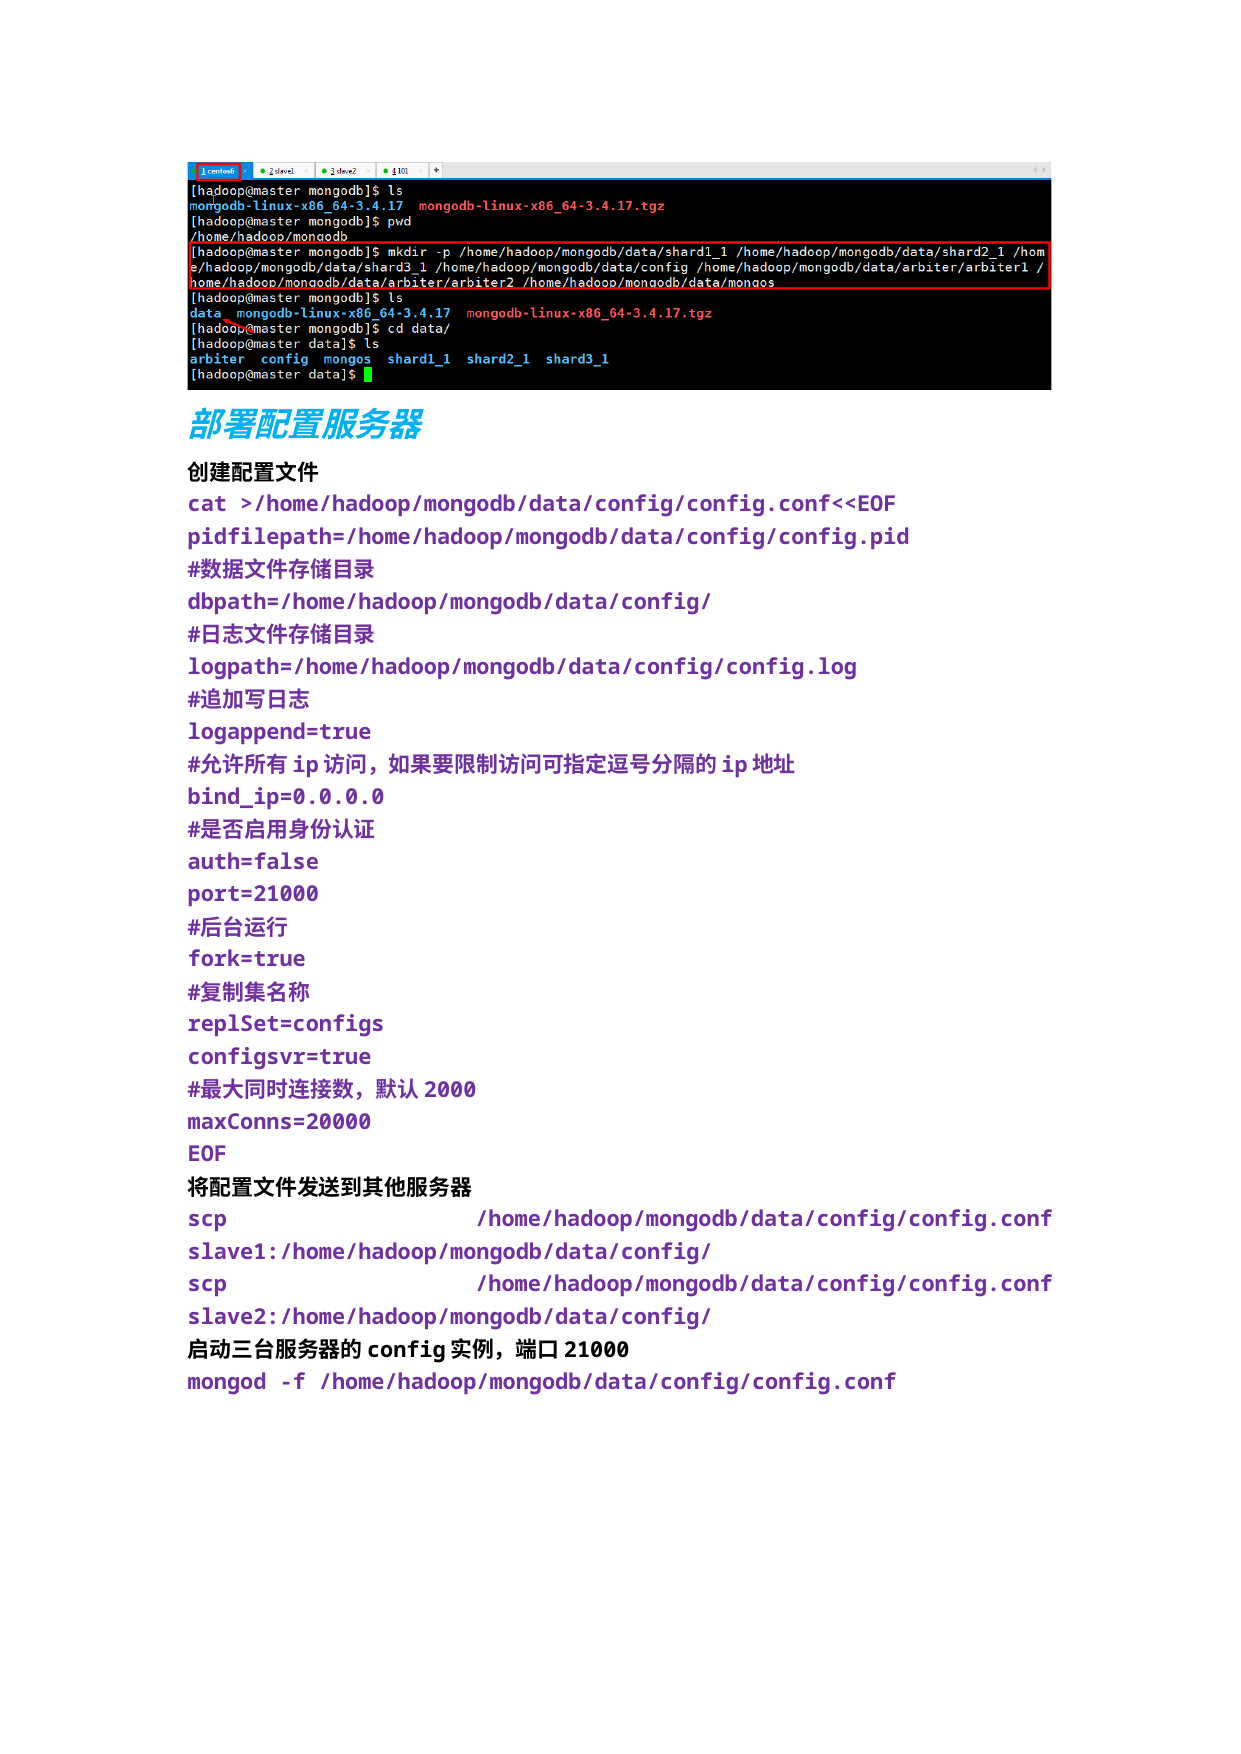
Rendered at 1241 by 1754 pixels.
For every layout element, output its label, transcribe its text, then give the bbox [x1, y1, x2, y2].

text fork=true [187, 942, 1053, 974]
text 创建配置文件 [187, 454, 1053, 487]
text replSet=configs [187, 1007, 1053, 1039]
text cat >/home/hadoop/mongodb/data/config/config.conf<<EOF [187, 487, 1053, 519]
text port=21000 [187, 877, 1053, 909]
text 启动三台服务器的config实例，端口21000 [187, 1332, 1053, 1364]
text 部署配置服务器 [187, 389, 1053, 454]
text maxConns=20000 [187, 1104, 1053, 1137]
text #复制集名称 [187, 974, 1053, 1007]
text logappend=true [187, 714, 1053, 747]
text pidfilepath=/home/hadoop/mongodb/data/config/config.pid [187, 519, 1053, 552]
text auth=false [187, 844, 1053, 877]
text #后台运行 [187, 909, 1053, 942]
text logpath=/home/hadoop/mongodb/data/config/config.log [187, 649, 1053, 682]
text 将配置文件发送到其他服务器 [187, 1169, 1053, 1202]
text #最大同时连接数，默认2000 [187, 1072, 1053, 1104]
text dbpath=/home/hadoop/mongodb/data/config/ [187, 584, 1053, 617]
text EOF [187, 1137, 1053, 1169]
picture [187, 162, 1052, 390]
text mongod -f /home/hadoop/mongodb/data/config/config.conf [187, 1364, 1053, 1397]
text #允许所有ip访问，如果要限制访问可指定逗号分隔的ip地址 [187, 747, 1053, 779]
text scp /home/hadoop/mongodb/data/config/config.conf slave1:/home/hadoop/mongodb/data/config/ [187, 1202, 1053, 1267]
text scp /home/hadoop/mongodb/data/config/config.conf slave2:/home/hadoop/mongodb/data/config/ [187, 1267, 1053, 1332]
text configsvr=true [187, 1039, 1053, 1072]
text #数据文件存储目录 [187, 552, 1053, 584]
text #日志文件存储目录 [187, 617, 1053, 649]
text #追加写日志 [187, 682, 1053, 714]
text #是否启用身份认证 [187, 812, 1053, 844]
text bind_ip=0.0.0.0 [187, 779, 1053, 812]
